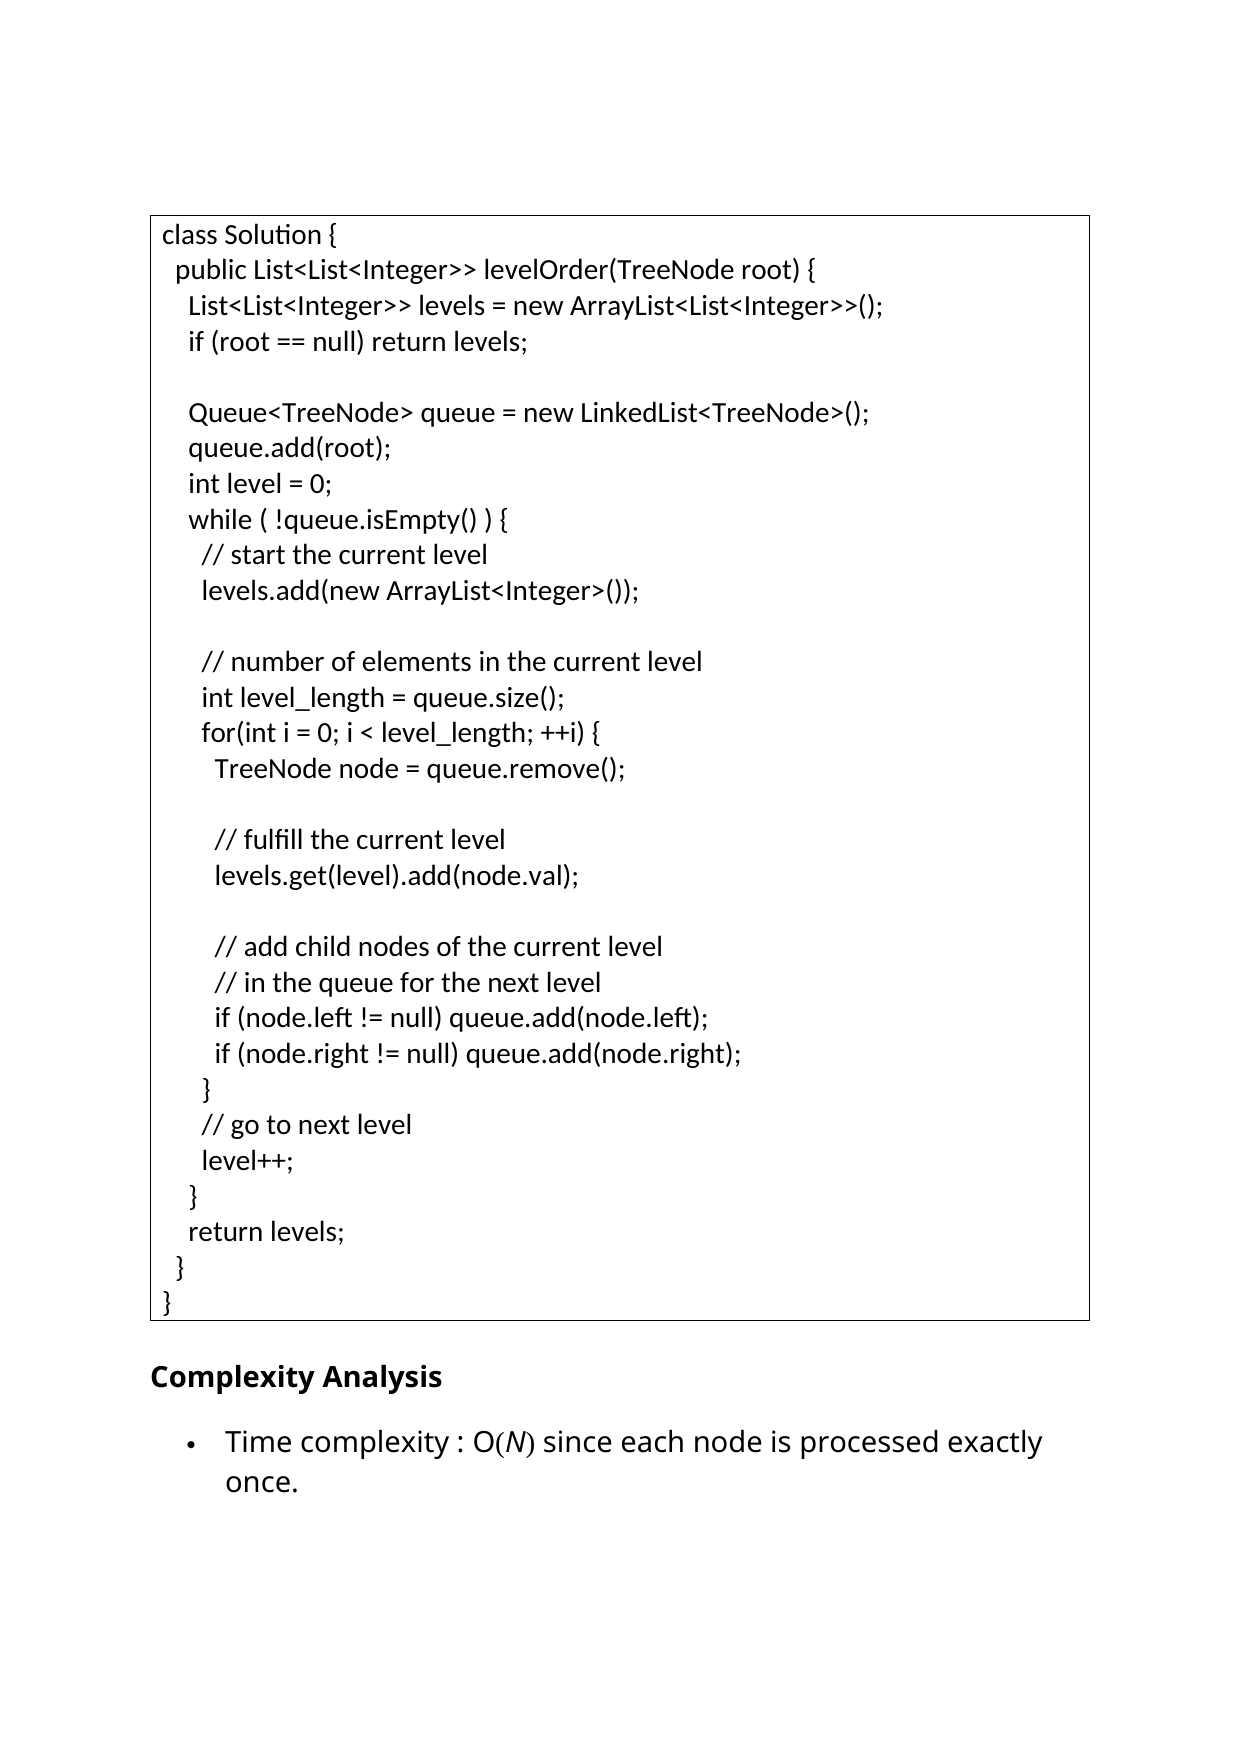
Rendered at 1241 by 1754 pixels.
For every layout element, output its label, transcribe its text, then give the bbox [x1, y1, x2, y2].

list Time complexity : O(N) since each node is processed exactly once. [187, 1421, 1090, 1501]
table_header class Solution { public List<List<Integer>> levelOrder(TreeNode root) { List<List<Integer>> levels = new ArrayList<List<Integer>>(); if (root == null) return levels; Queue<TreeNode> queue = new LinkedList<TreeNode>(); queue.add(root); int level = 0; while ( !queue.isEmpty() ) { // start the current level levels.add(new ArrayList<Integer>()); // number of elements in the current level int level_length = queue.size(); for(int i = 0; i < level_length; ++i) { TreeNode node = queue.remove(); // fulfill the current level levels.get(level).add(node.val); // add child nodes of the current level // in the queue for the next level if (node.left != null) queue.add(node.left); if (node.right != null) queue.add(node.right); } // go to next level level++; } return levels; } } [151, 216, 1089, 1320]
text Complexity Analysis [150, 1357, 1090, 1396]
